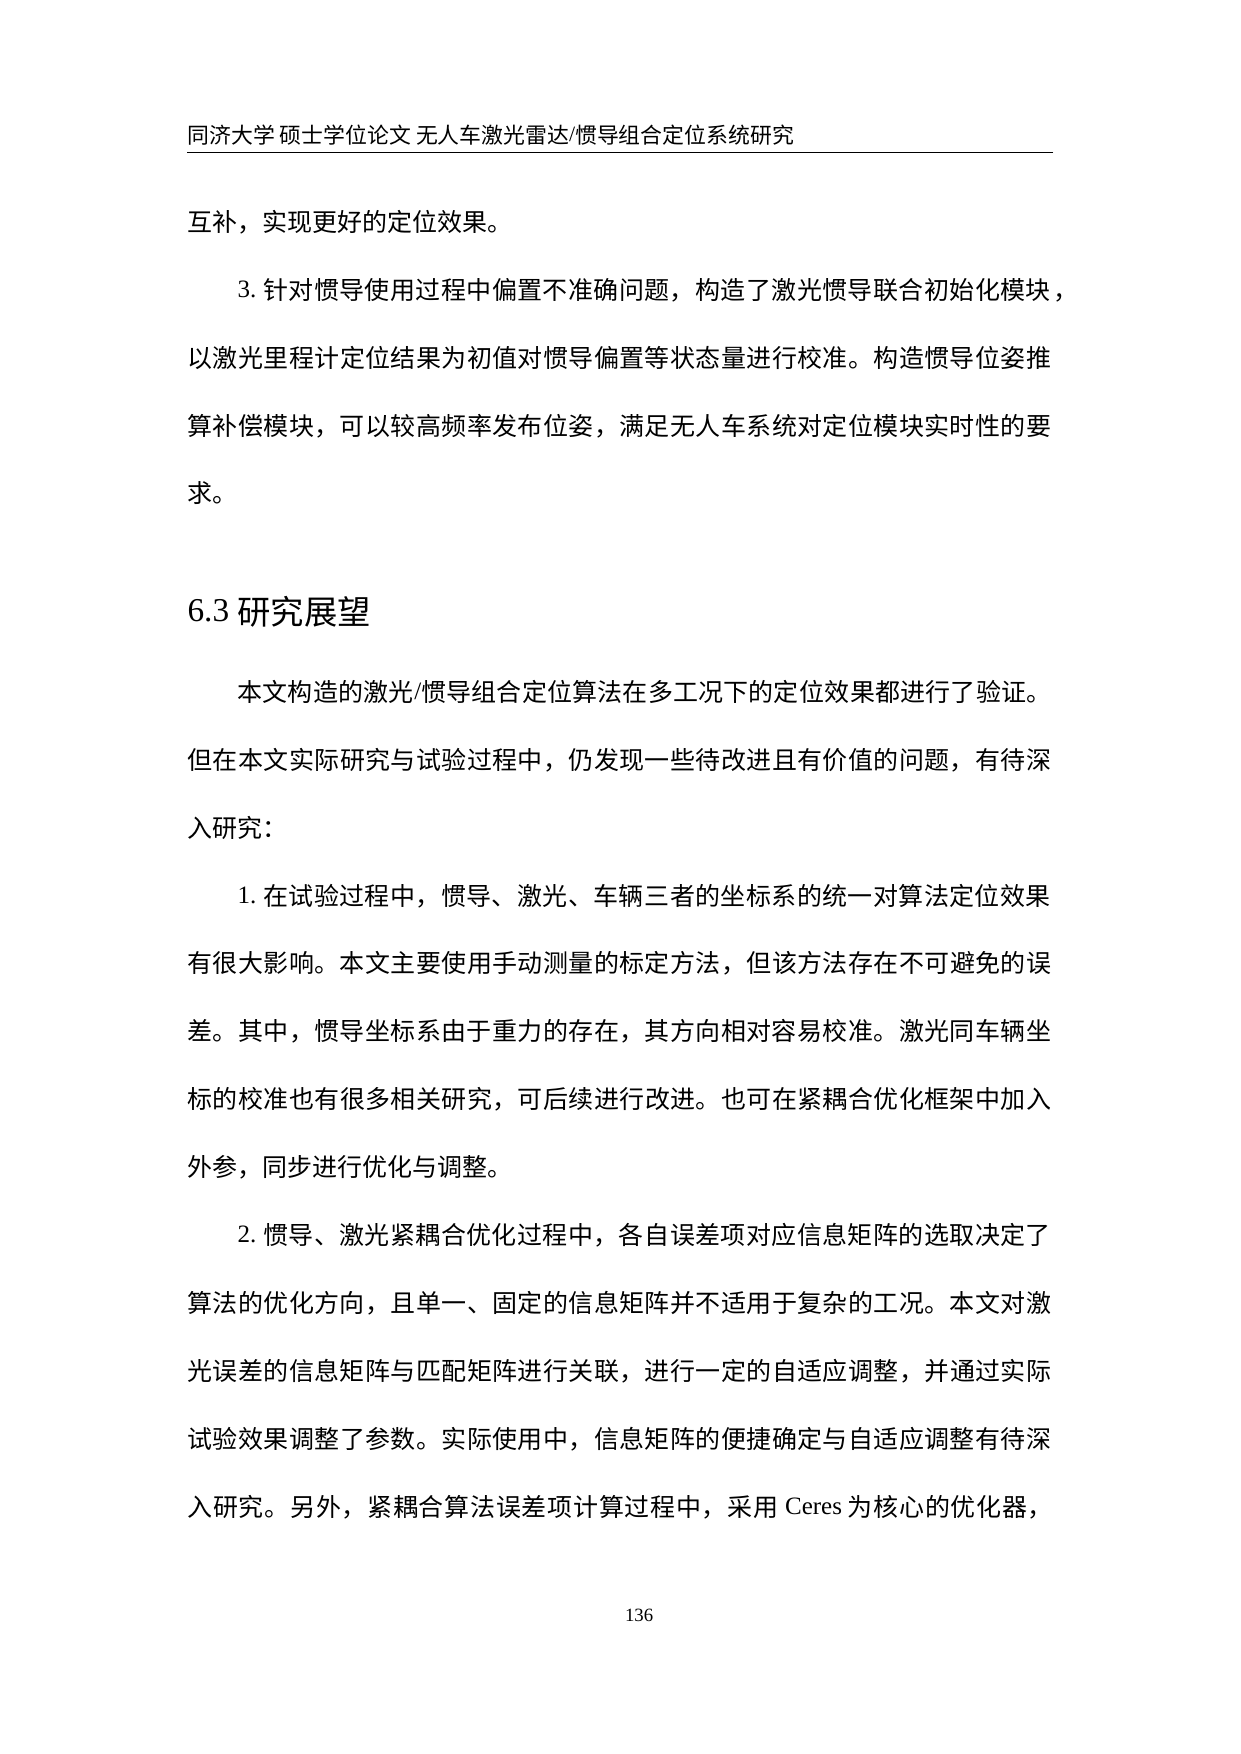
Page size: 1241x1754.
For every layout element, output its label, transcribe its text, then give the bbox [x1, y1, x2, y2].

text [187, 186, 1053, 254]
text 1. 在试验过程中，惯导、激光、车辆三者的坐标系的统一对算法定位效果有很大影响。本文主要使用手动测量的标定方法，但该方法存在不可避免的误差。其中，惯导坐标系由于重力的存在，其方向相对容易校准。激光同车辆坐标的校准也有很多相关研究，可后续进行改进。也可在紧耦合优化框架中加入外参，同步进行优化与调整。 [187, 860, 1053, 1200]
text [187, 1200, 1053, 1539]
text 本文构造的激光/惯导组合定位算法在多工况下的定位效果都进行了验证。但在本文实际研究与试验过程中，仍发现一些待改进且有价值的问题，有待深入研究： [187, 656, 1053, 860]
text 6.3 研究展望 [187, 576, 1053, 644]
text 3. 针对惯导使用过程中偏置不准确问题，构造了激光惯导联合初始化模块，以激光里程计定位结果为初值对惯导偏置等状态量进行校准。构造惯导位姿推算补偿模块，可以较高频率发布位姿，满足无人车系统对定位模块实时性的要求。 [187, 254, 1053, 526]
